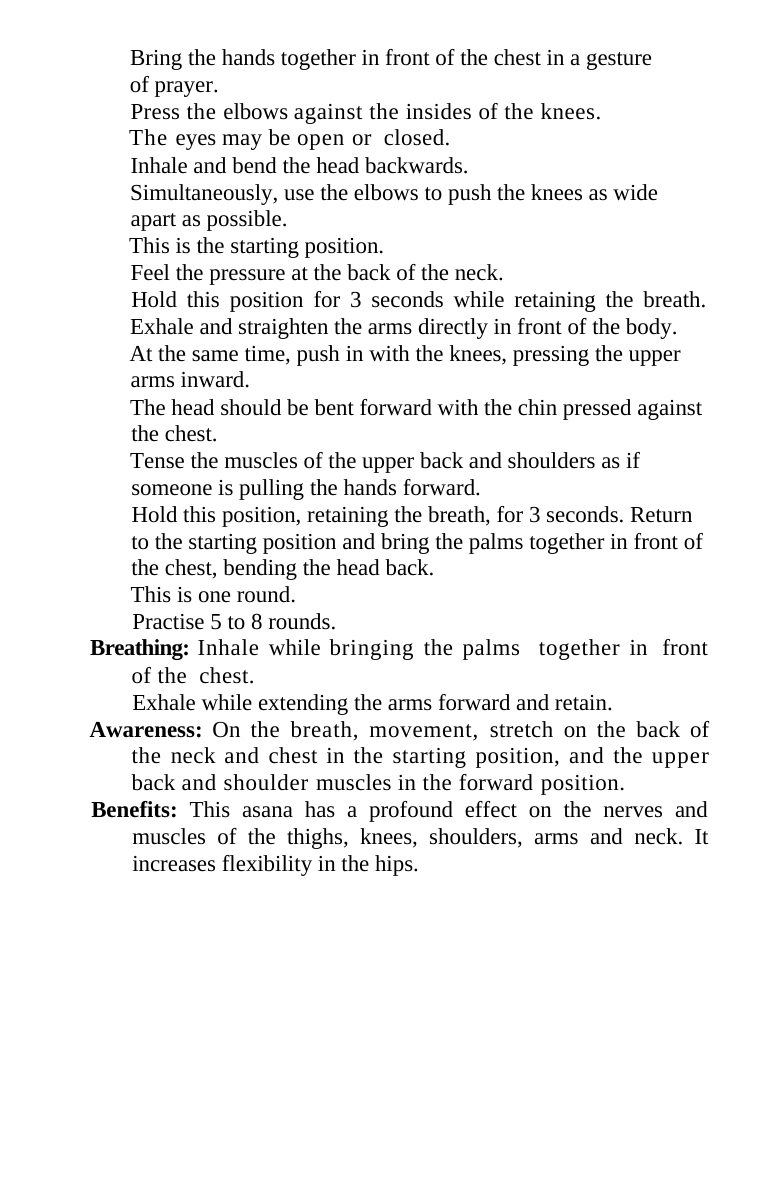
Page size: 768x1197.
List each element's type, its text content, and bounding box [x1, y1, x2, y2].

text Press the elbows against the insides of the knees. The eyes may be open or closed. [129, 98, 617, 151]
text Bring the hands together in front of the chest in a gesture of prayer. [129, 44, 667, 97]
text This is the starting position. [129, 232, 720, 259]
text Simultaneously, use the elbows to push the knees as wide apart as possible. [130, 179, 698, 232]
text Awareness: On the breath, movement, stretch on the back of the neck and chest in the starting position, and the upper back and shoulder muscles in the forward position. [89, 716, 709, 795]
text Feel the pressure at the back of the neck. [130, 259, 720, 286]
text Tense the muscles of the upper back and shoulders as if someone is pulling the hands forward. [130, 447, 720, 501]
text The head should be bent forward with the chin pressed against the chest. [130, 394, 720, 447]
text Breathing: Inhale while bringing the palms together in front of the chest. [90, 634, 708, 688]
text Exhale while extending the arms forward and retain. [132, 690, 720, 715]
text Hold this position, retaining the breath, for 3 seconds. Return to the starting position and bring the palms together in front of the chest, bending the head back. [131, 501, 708, 581]
text Hold this position for 3 seconds while retaining the breath. Exhale and straighten the arms directly in front of the body. [130, 287, 708, 339]
text Benefits: This asana has a profound effect on the nerves and muscles of the thighs, knees, shoulders, arms and neck. It increases flexibility in the hips. [91, 796, 709, 876]
text At the same time, push in with the knees, pressing the upper arms inward. [129, 340, 720, 393]
text This is one round. Practise 5 to 8 rounds. [130, 581, 365, 634]
text Inhale and bend the head backwards. [130, 152, 720, 178]
